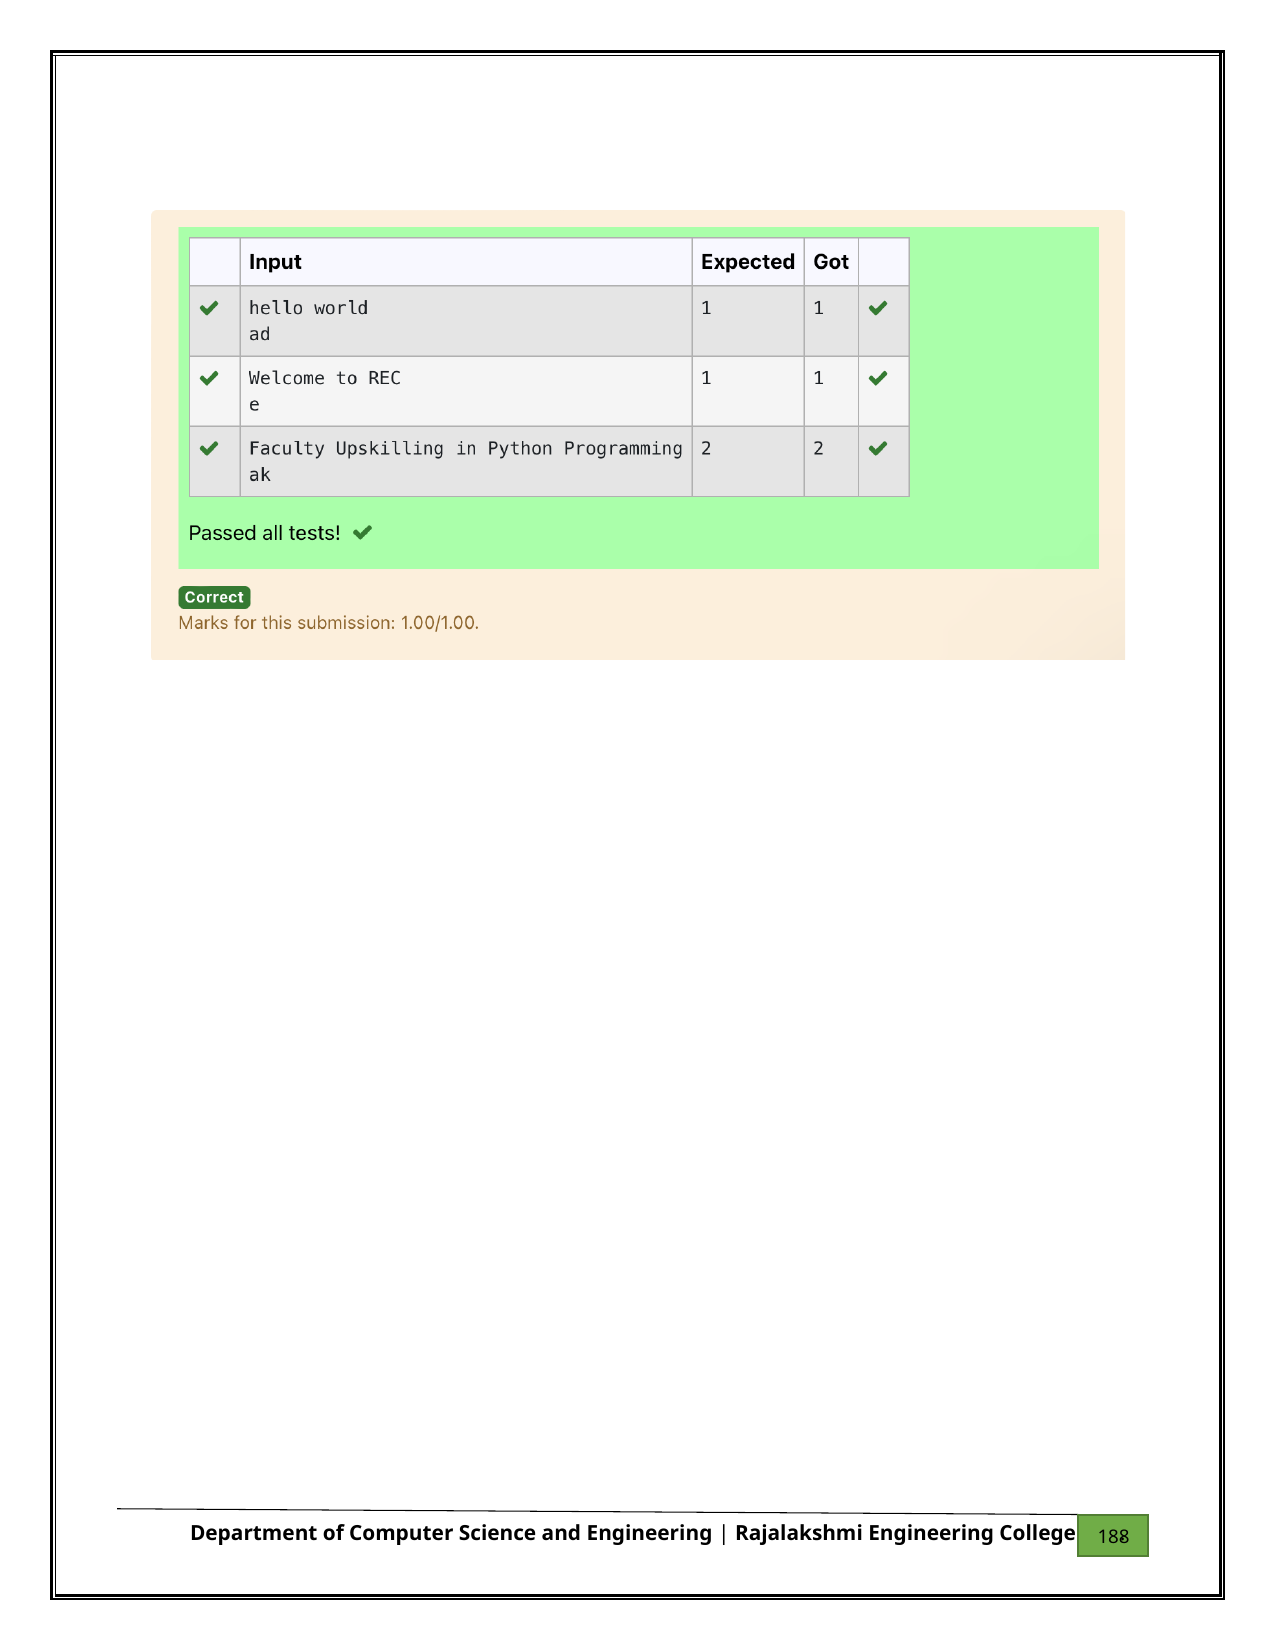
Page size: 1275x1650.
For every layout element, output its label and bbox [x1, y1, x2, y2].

picture [150, 205, 1125, 660]
